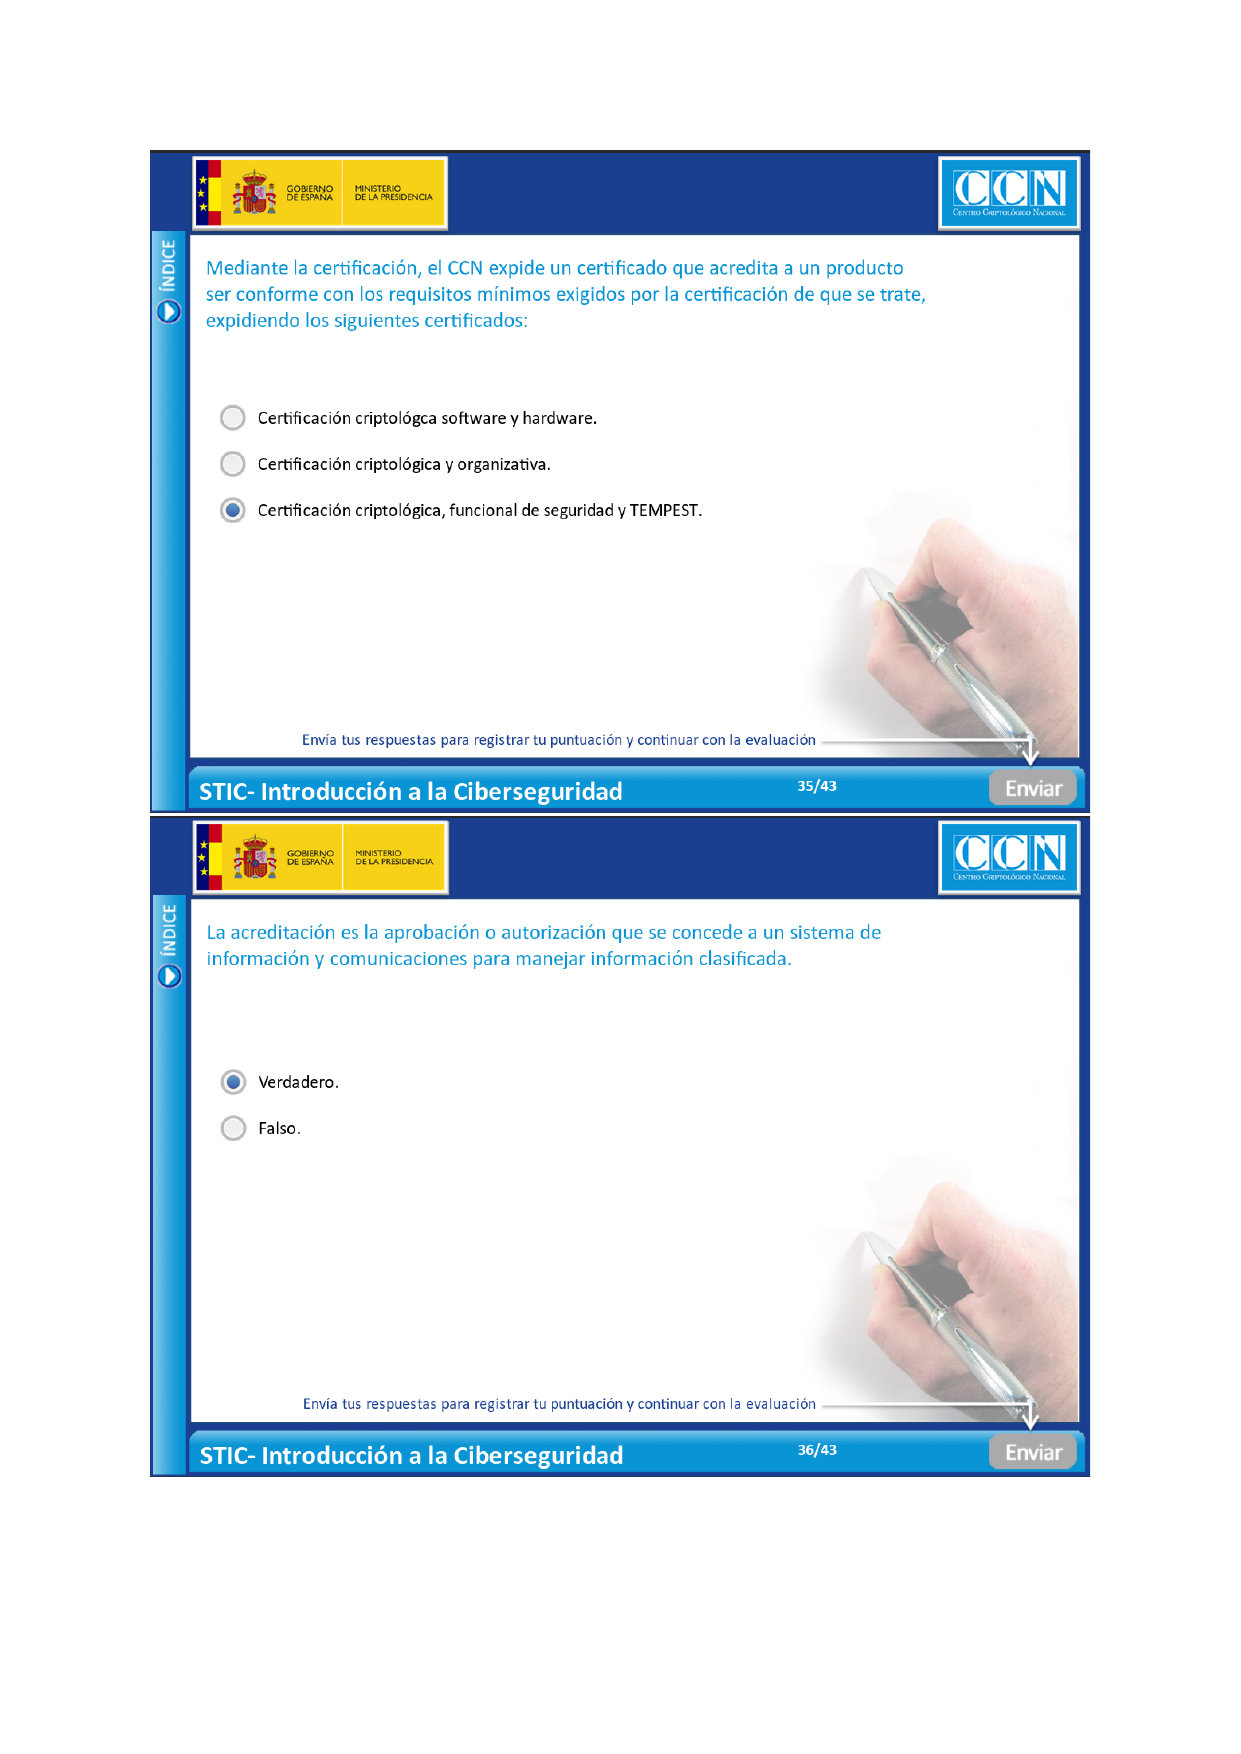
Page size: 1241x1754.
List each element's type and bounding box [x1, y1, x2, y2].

picture [150, 816, 1091, 1477]
picture [150, 150, 1091, 813]
